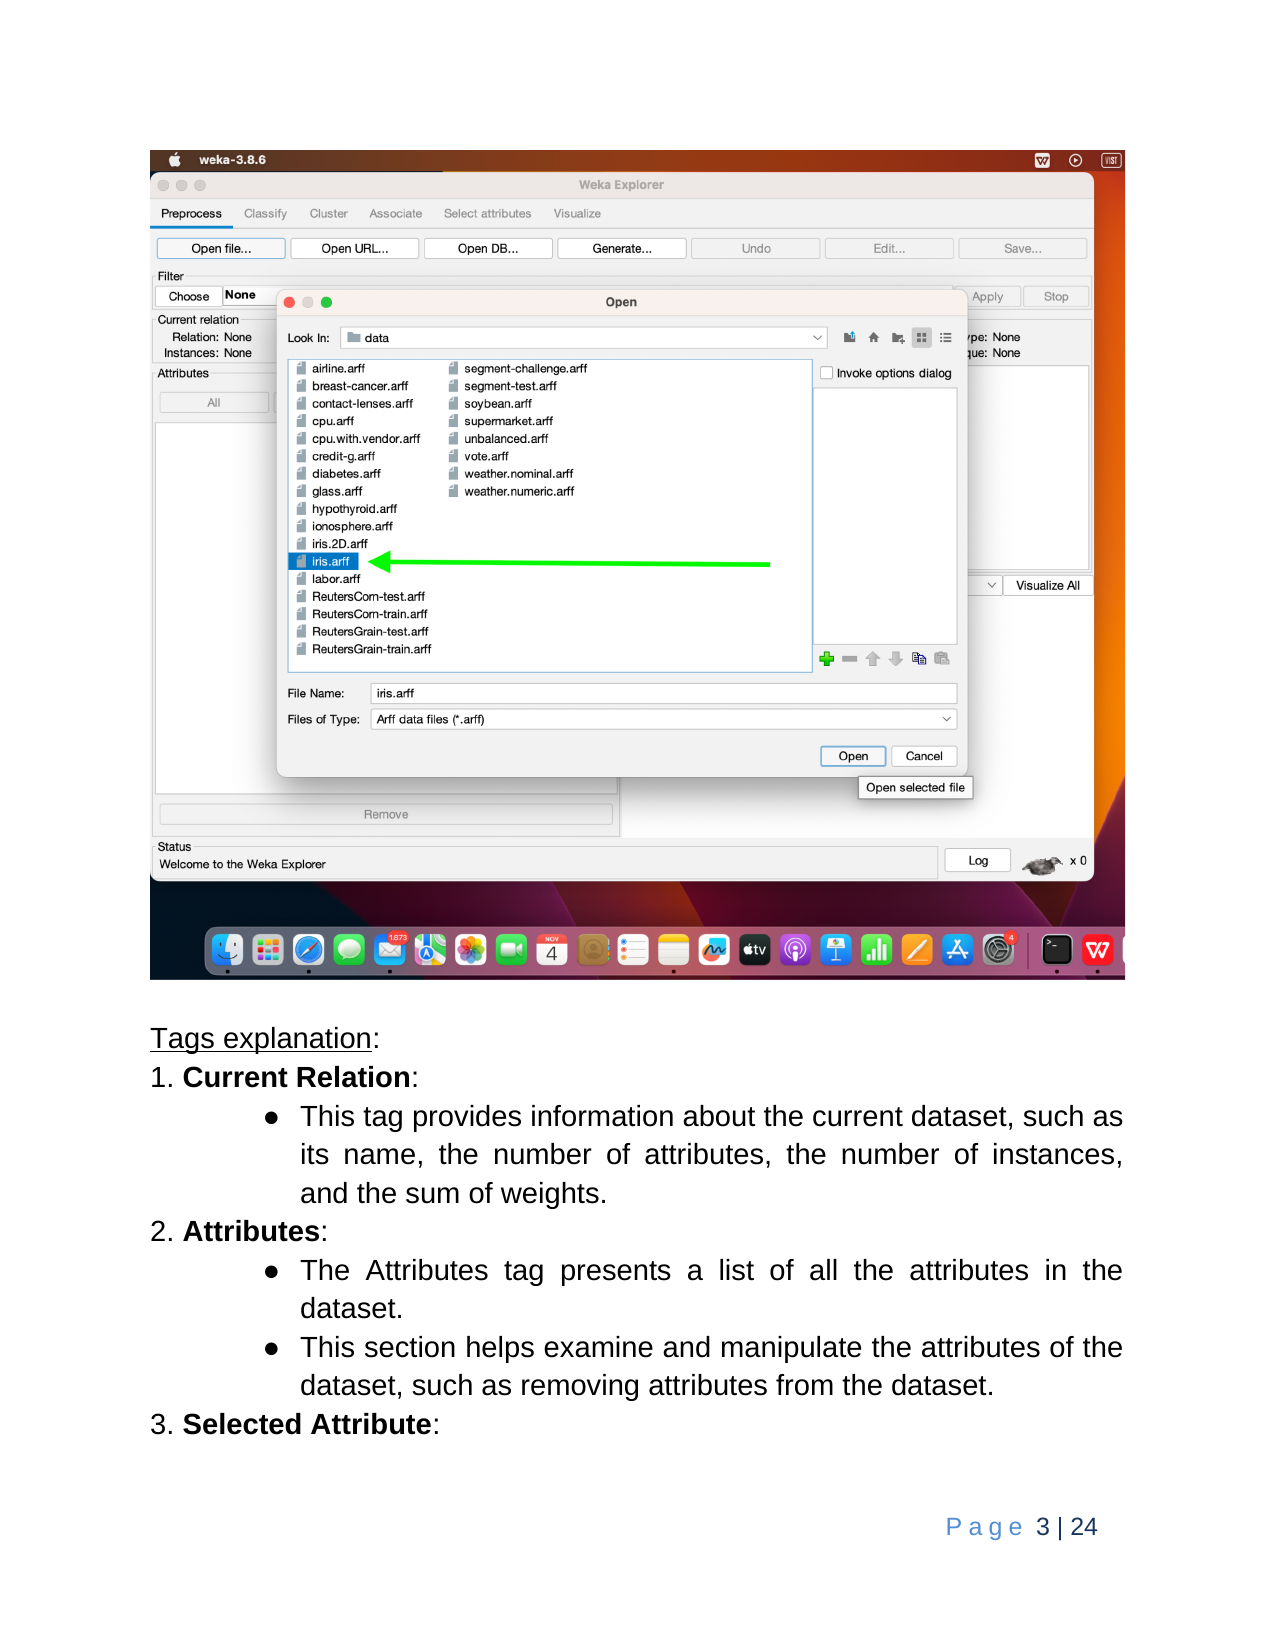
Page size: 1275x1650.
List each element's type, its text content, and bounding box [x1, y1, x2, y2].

text 3. Selected Attribute: [150, 1407, 1125, 1441]
list This tag provides information about the current dataset, such as its name, the number of attributes, the number of instances, and the sum of weights. [262, 1099, 1125, 1209]
text 1. Current Relation: [150, 1060, 1125, 1094]
text Tags explanation: [150, 1022, 1125, 1055]
picture [150, 150, 1125, 980]
text 2. Attributes: [150, 1214, 1125, 1248]
list This section helps examine and manipulate the attributes of the dataset, such as removing attributes from the dataset. [262, 1330, 1125, 1402]
list The Attributes tag presents a list of all the attributes in the dataset. [262, 1253, 1125, 1325]
